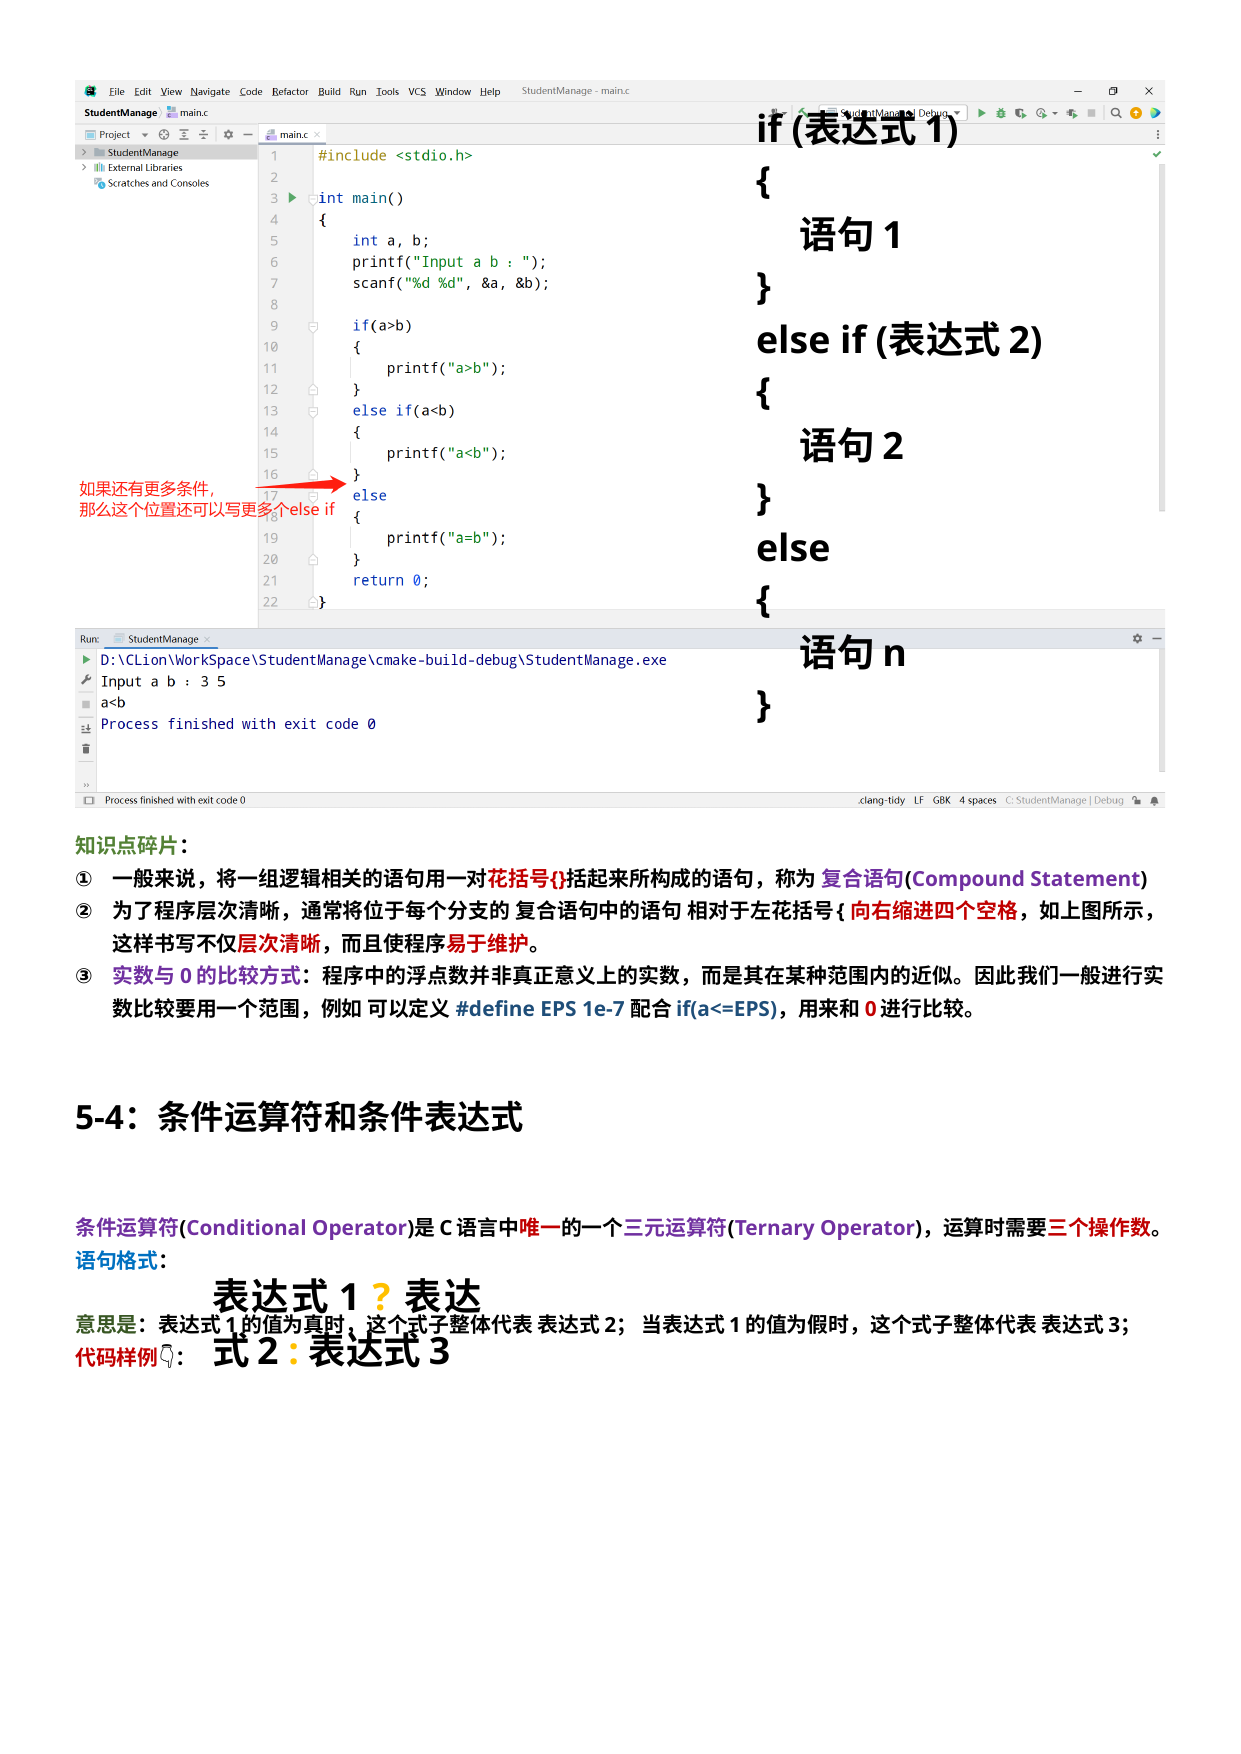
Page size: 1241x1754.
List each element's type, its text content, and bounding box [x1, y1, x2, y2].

text 知识点碎片： [75, 828, 1165, 861]
text 条件运算符(Conditional Operator)是C语言中唯一的一个三元运算符(Ternary Operator)，运算时需要三个操作数。 [75, 1210, 1165, 1243]
list 实数与0的比较方式：程序中的浮点数并非真正意义上的实数，而是其在某种范围内的近似。因此我们一般进行实数比较要用一个范围，例如 可以定义 #define EPS 1e-7 配合if(a<=EPS)，用来和0进行比较。 [75, 958, 1165, 1023]
text 语句格式： [75, 1243, 1165, 1275]
list 一般来说，将一组逻辑相关的语句用一对花括号{}括起来所构成的语句，称为 复合语句(Compound Statement) [75, 861, 1165, 893]
list 为了程序层次清晰，通常将位于每个分支的 复合语句中的语句 相对于左花括号{ 向右缩进四个空格，如上图所示，这样书写不仅层次清晰，而且使程序易于维护。 [75, 893, 1165, 958]
text 意思是：表达式1的值为真时，这个式子整体代表 表达式2； 当表达式1的值为假时，这个式子整体代表 表达式3； [75, 1308, 1165, 1340]
picture [75, 80, 1166, 808]
text 代码样例： [75, 1340, 1165, 1373]
subtitle 5-4：条件运算符和条件表达式 [75, 1083, 1165, 1148]
